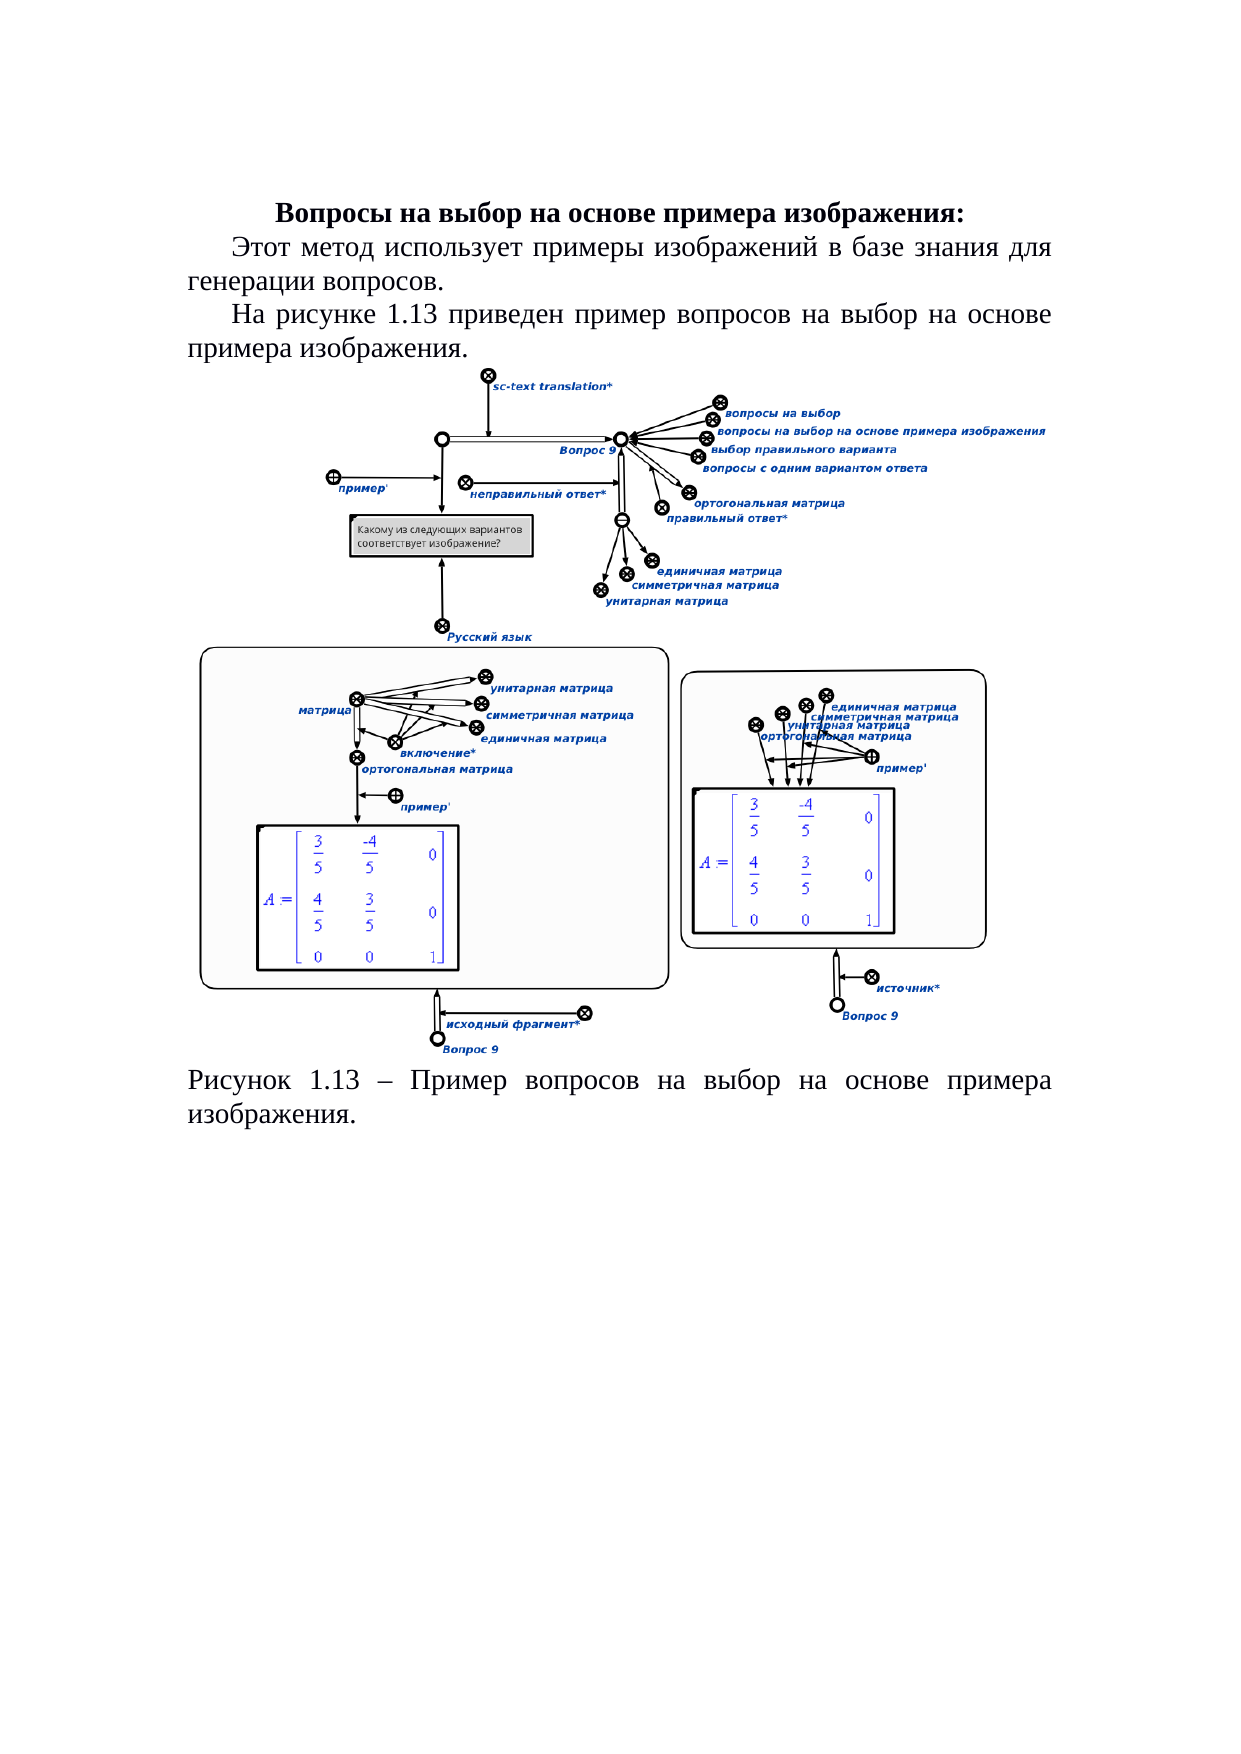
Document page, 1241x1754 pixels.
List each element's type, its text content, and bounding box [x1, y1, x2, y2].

text Вопросы на выбор на основе примера изображения: [187, 196, 1053, 229]
text Этот метод использует примеры изображений в базе знания для генерации вопросов. [187, 229, 1053, 296]
picture [187, 363, 1053, 1063]
text На рисунке 1.13 приведен пример вопросов на выбор на основе примера изображения. [187, 296, 1053, 363]
text Рисунок 1.13 – Пример вопросов на выбор на основе примера изображения. [187, 1063, 1053, 1129]
